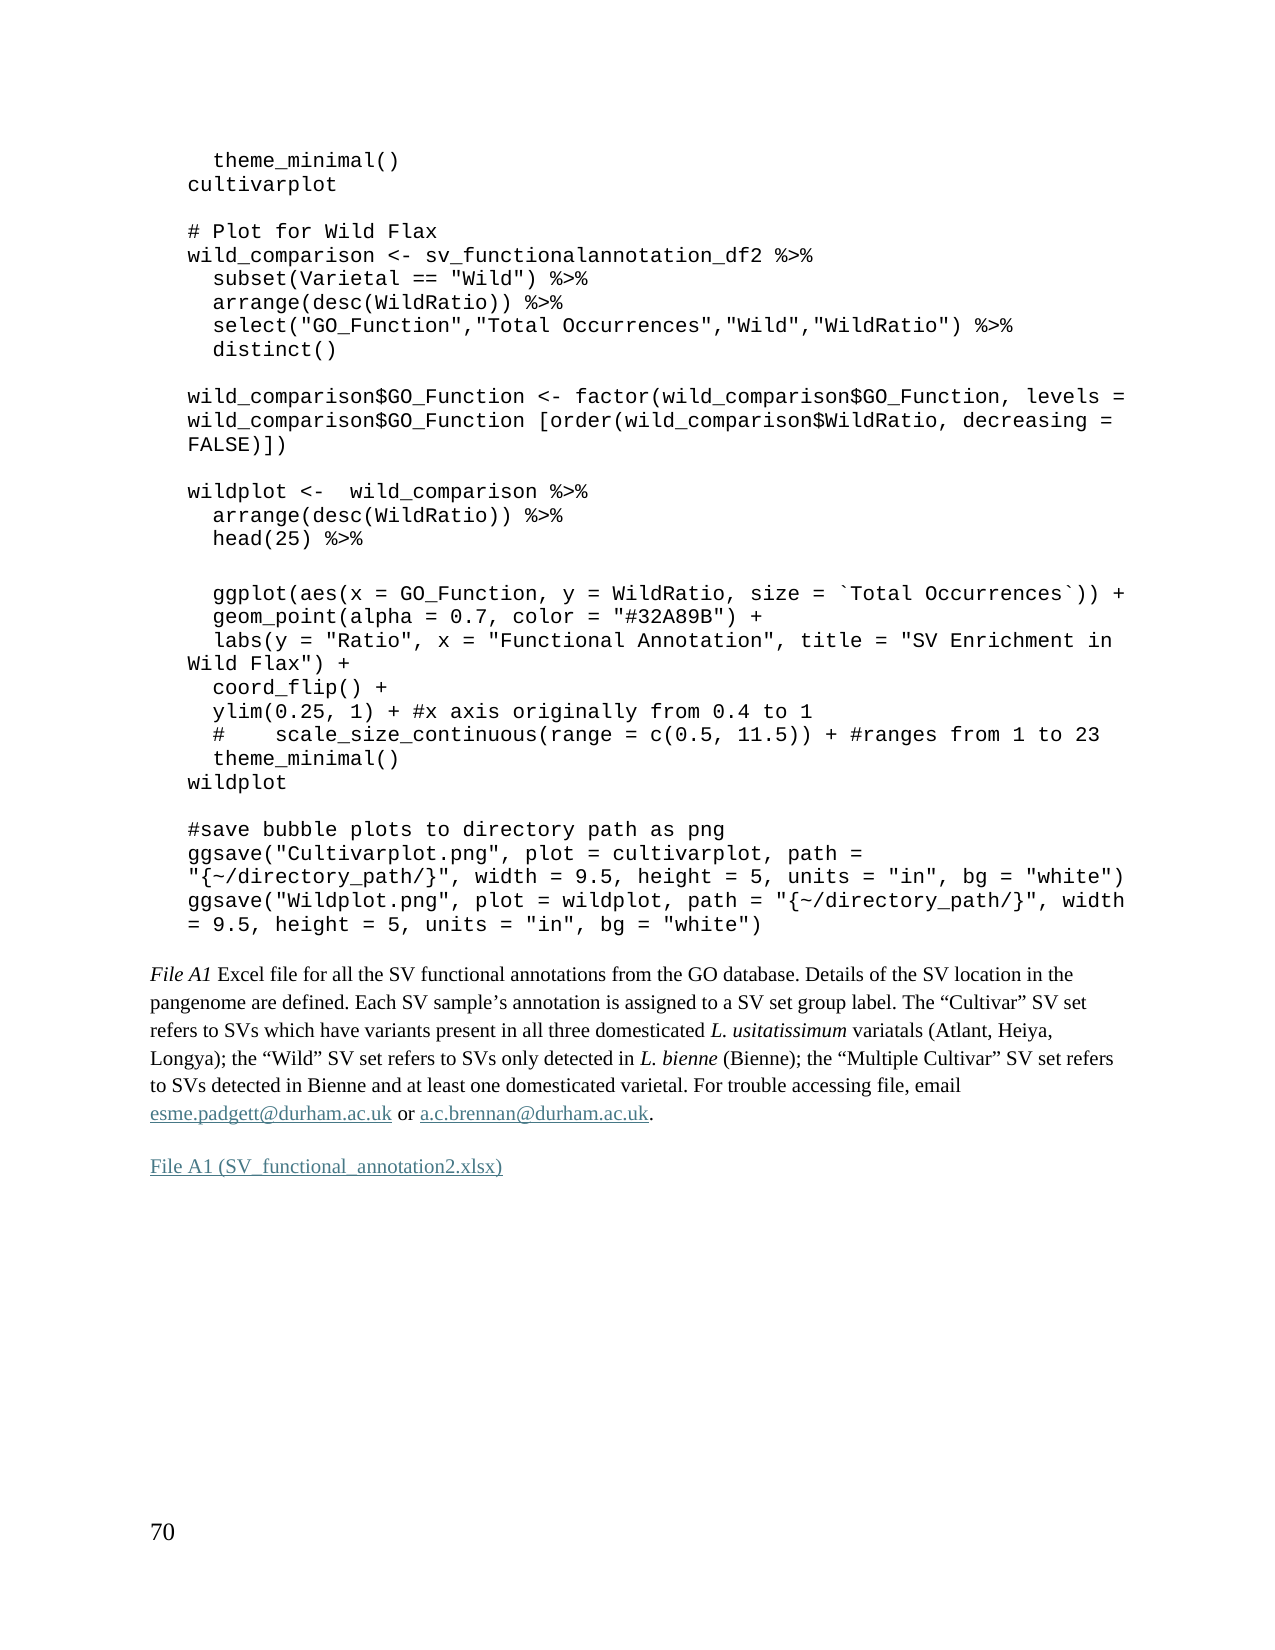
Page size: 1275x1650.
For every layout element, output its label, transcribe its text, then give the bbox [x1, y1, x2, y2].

text cultivarplot [187, 174, 1125, 197]
text arrange(desc(WildRatio)) %>% [187, 292, 1125, 316]
text theme_minimal() [187, 150, 1125, 174]
text wild_comparison <- sv_functionalannotation_df2 %>% [187, 244, 1125, 268]
text # Plot for Wild Flax [187, 221, 1125, 244]
text arrange(desc(WildRatio)) %>% [187, 505, 1125, 528]
text # scale_size_continuous(range = c(0.5, 11.5)) + #ranges from 1 to 23 [187, 724, 1125, 748]
text wild_comparison$GO_Function <- factor(wild_comparison$GO_Function, levels = wild_comparison$GO_Function [order(wild_comparison$WildRatio, decreasing = FALSE)]) [187, 386, 1125, 457]
text wildplot [187, 772, 1125, 795]
text head(25) %>% [187, 528, 1125, 552]
text theme_minimal() [187, 748, 1125, 772]
text ggsave("Wildplot.png", plot = wildplot, path = "{~/directory_path/}", width = 9.5, height = 5, units = "in", bg = "white") [187, 890, 1125, 937]
text File A1 Excel file for all the SV functional annotations from the GO database. Details of the SV location in the pangenome are defined. Each SV sample’s annotation is assigned to a SV set group label. The “Cultivar” SV set refers to SVs which have variants present in all three domesticated L. usitatissimum variatals (Atlant, Heiya, Longya); the “Wild” SV set refers to SVs only detected in L. bienne (Bienne); the “Multiple Cultivar” SV set refers to SVs detected in Bienne and at least one domesticated varietal. For trouble accessing file, email esme.padgett@durham.ac.uk or a.c.brennan@durham.ac.uk. [150, 962, 1125, 1125]
text File A1 (SV_functional_annotation2.xlsx) [150, 1154, 1125, 1178]
text ggplot(aes(x = GO_Function, y = WildRatio, size = `Total Occurrences`)) + [187, 582, 1125, 606]
text ylim(0.25, 1) + #x axis originally from 0.4 to 1 [187, 701, 1125, 724]
text #save bubble plots to directory path as png [187, 819, 1125, 843]
text select("GO_Function","Total Occurrences","Wild","WildRatio") %>% [187, 316, 1125, 339]
text coord_flip() + [187, 677, 1125, 701]
text distinct() [187, 339, 1125, 363]
text ggsave("Cultivarplot.png", plot = cultivarplot, path = "{~/directory_path/}", width = 9.5, height = 5, units = "in", bg = "white") [187, 843, 1125, 890]
text wildplot <- wild_comparison %>% [187, 481, 1125, 505]
text labs(y = "Ratio", x = "Functional Annotation", title = "SV Enrichment in Wild Flax") + [187, 630, 1125, 677]
text subset(Varietal == "Wild") %>% [187, 268, 1125, 292]
text geom_point(alpha = 0.7, color = "#32A89B") + [187, 606, 1125, 630]
